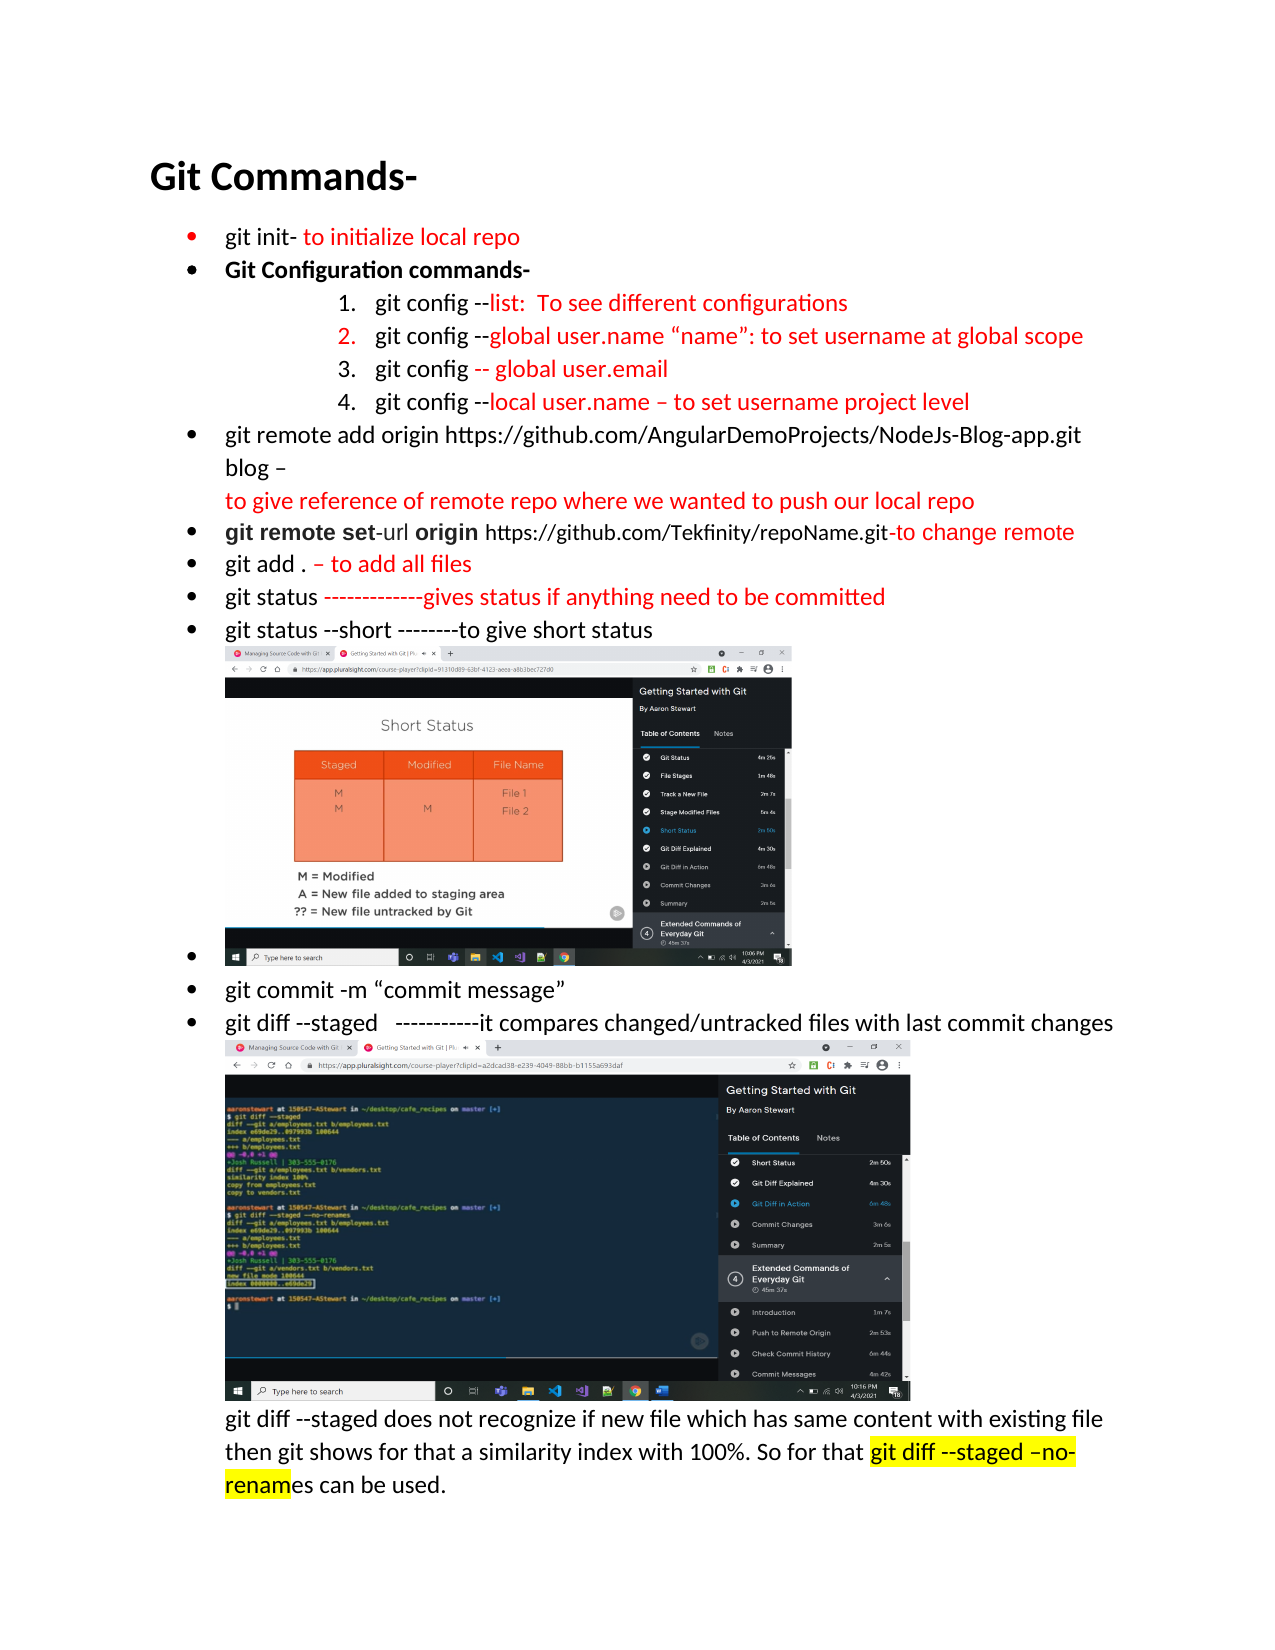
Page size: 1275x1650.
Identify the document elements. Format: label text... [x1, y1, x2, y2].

list Git Configuration commands- [187, 254, 1125, 285]
list git config --list: To see different configurations [337, 287, 1125, 318]
list git config -- global user.email [337, 353, 1125, 384]
list git remote add origin https://github.com/AngularDemoProjects/NodeJs-Blog-app.git blog – [187, 419, 1125, 482]
picture [225, 646, 792, 966]
list git commit -m “commit message” [187, 974, 1125, 1005]
list git status -------------gives status if anything need to be committed [187, 581, 1125, 611]
list git config --local user.name – to set username project level [337, 386, 1125, 417]
list to give reference of remote repo where we wanted to push our local repo [225, 485, 1125, 515]
text Git Commands- [150, 150, 1125, 201]
list git init- to initialize local repo [187, 222, 1125, 252]
list git config --global user.name “name”: to set username at global scope [337, 320, 1125, 351]
list git diff --staged -----------it compares changed/untracked files with last commit changes [187, 1007, 1125, 1038]
list git status --short --------to give short status [187, 614, 1125, 644]
list git diff --staged does not recognize if new file which has same content with existing file then git shows for that a similarity index with 100%. So for that git diff --staged –no-renames can be used. [225, 1403, 1125, 1499]
list git remote set-url origin https://github.com/Tekfinity/repoName.git-to change remote [187, 518, 1125, 546]
picture [225, 1040, 911, 1401]
list git add . – to add all files [187, 548, 1125, 578]
